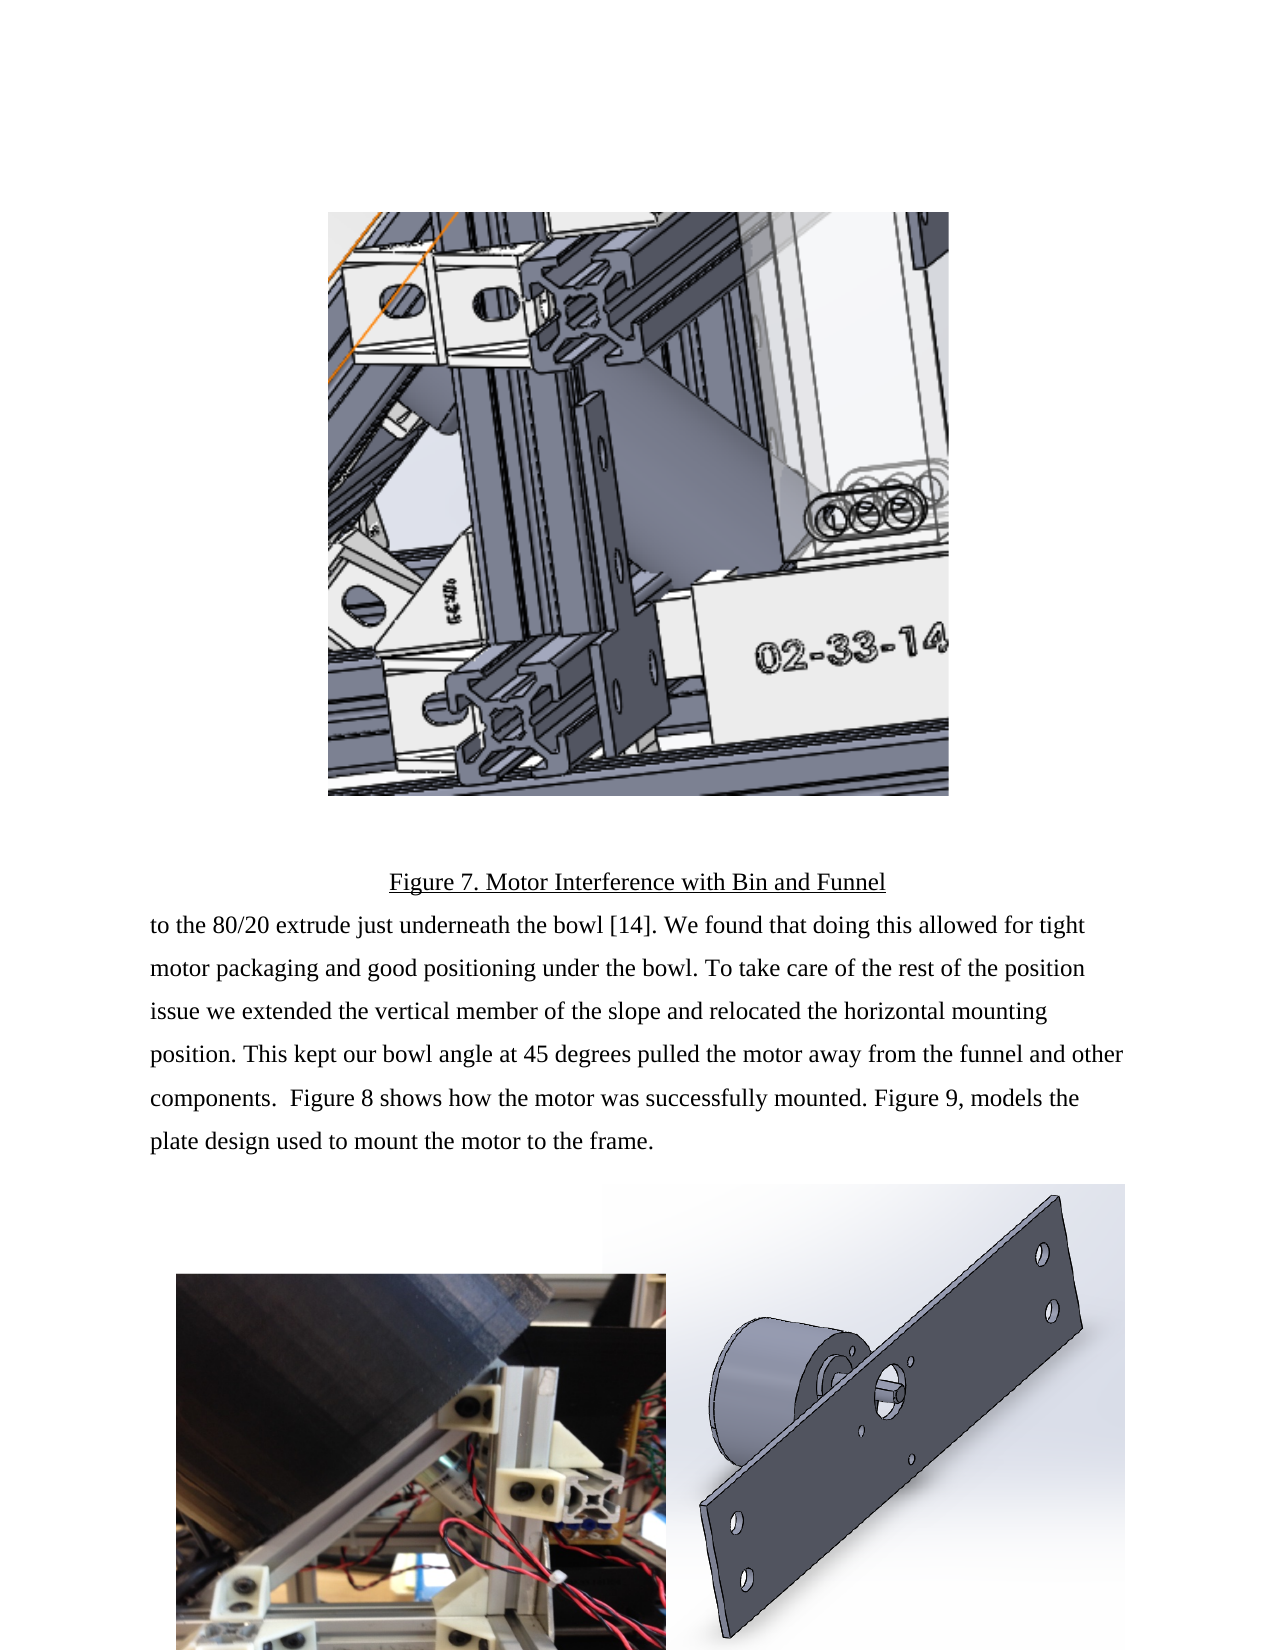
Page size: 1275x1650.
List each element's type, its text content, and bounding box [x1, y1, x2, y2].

text Figure 7. Motor Interference with Bin and Funnel [150, 867, 1125, 896]
text to the 80/20 extrude just underneath the bowl [14]. We found that doing this allowed for tight motor packaging and good positioning under the bowl. To take care of the rest of the position issue we extended the vertical member of the slope and relocated the horizontal mounting position. This kept our bowl angle at 45 degrees pulled the motor away from the funnel and other components. Figure 8 shows how the motor was successfully mounted. Figure 9, models the plate design used to mount the motor to the frame. [150, 910, 1125, 1154]
picture [176, 1184, 1125, 1650]
picture [328, 212, 949, 796]
